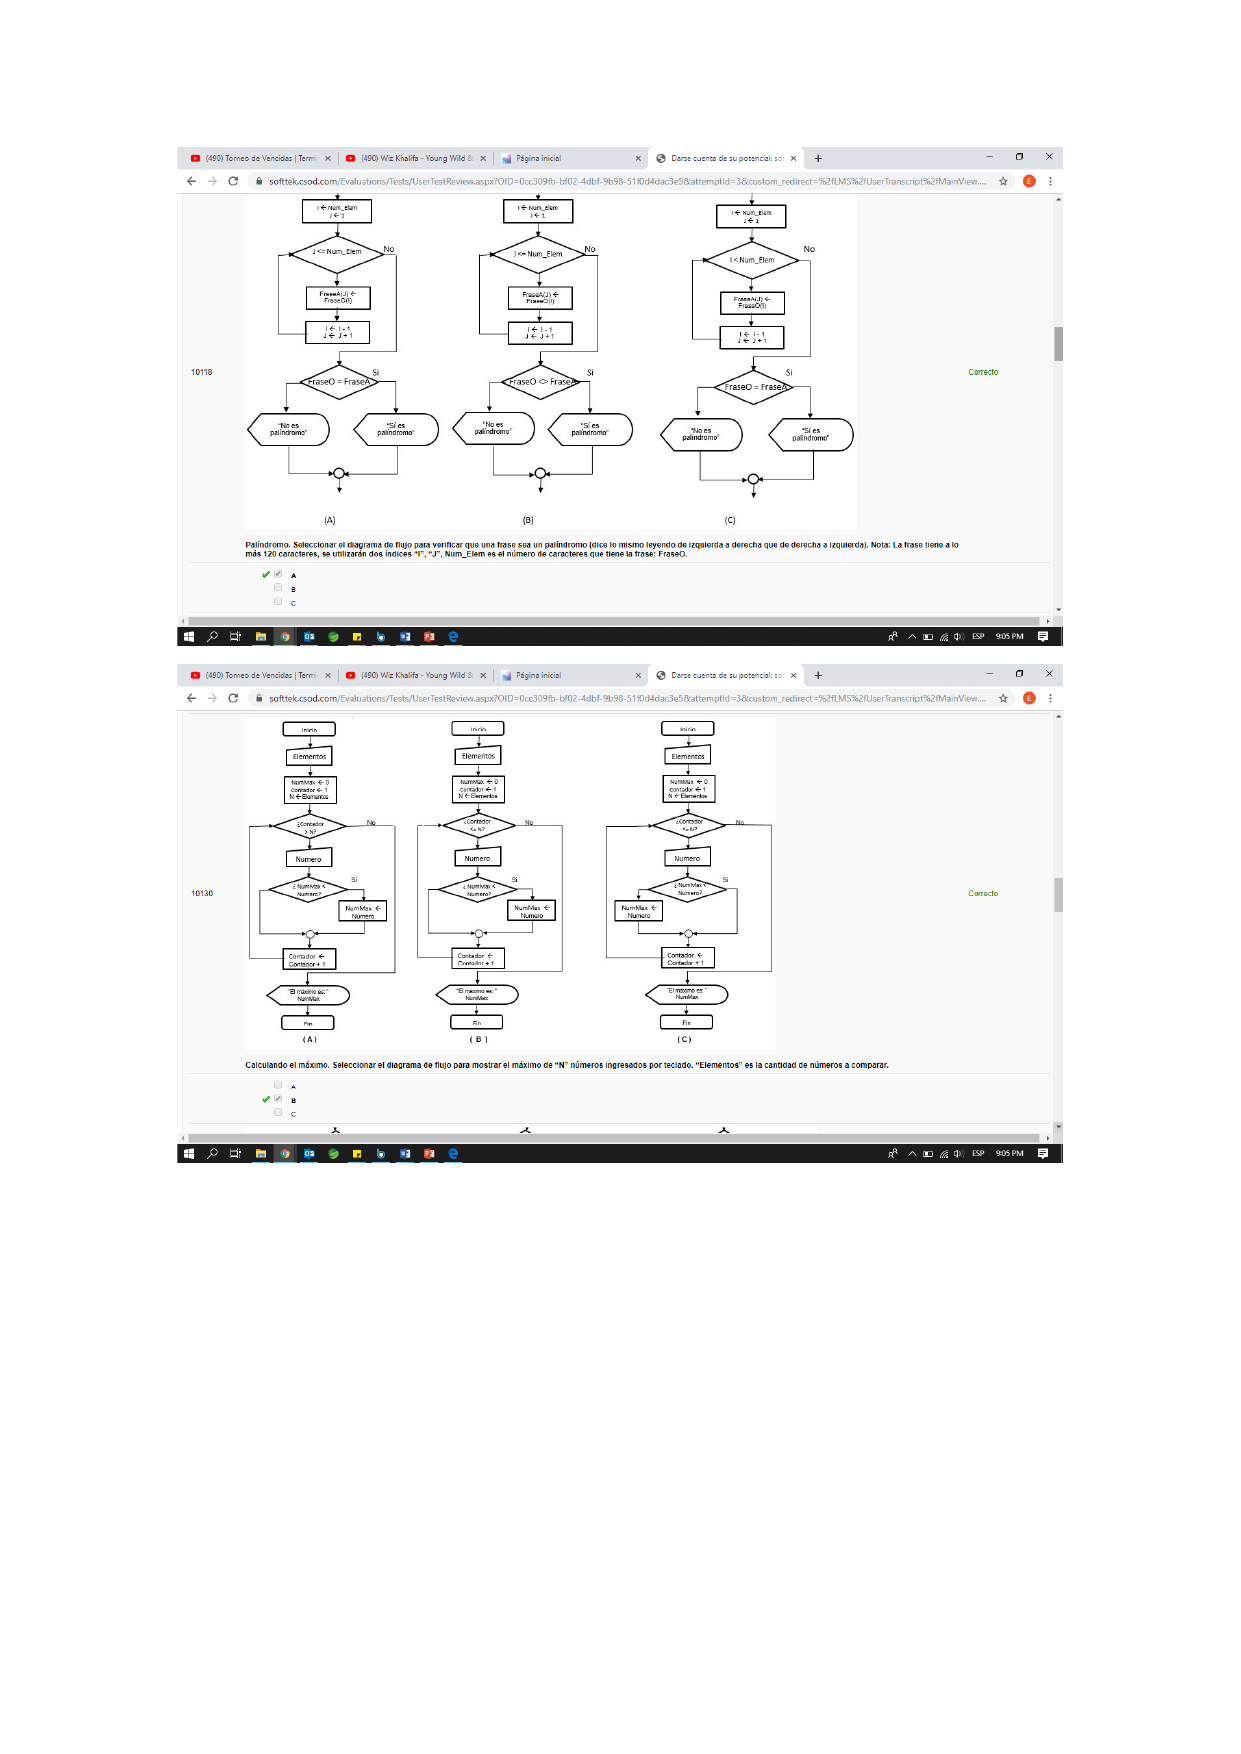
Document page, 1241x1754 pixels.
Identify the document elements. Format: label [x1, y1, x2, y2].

picture [177, 147, 1063, 646]
picture [177, 664, 1063, 1163]
